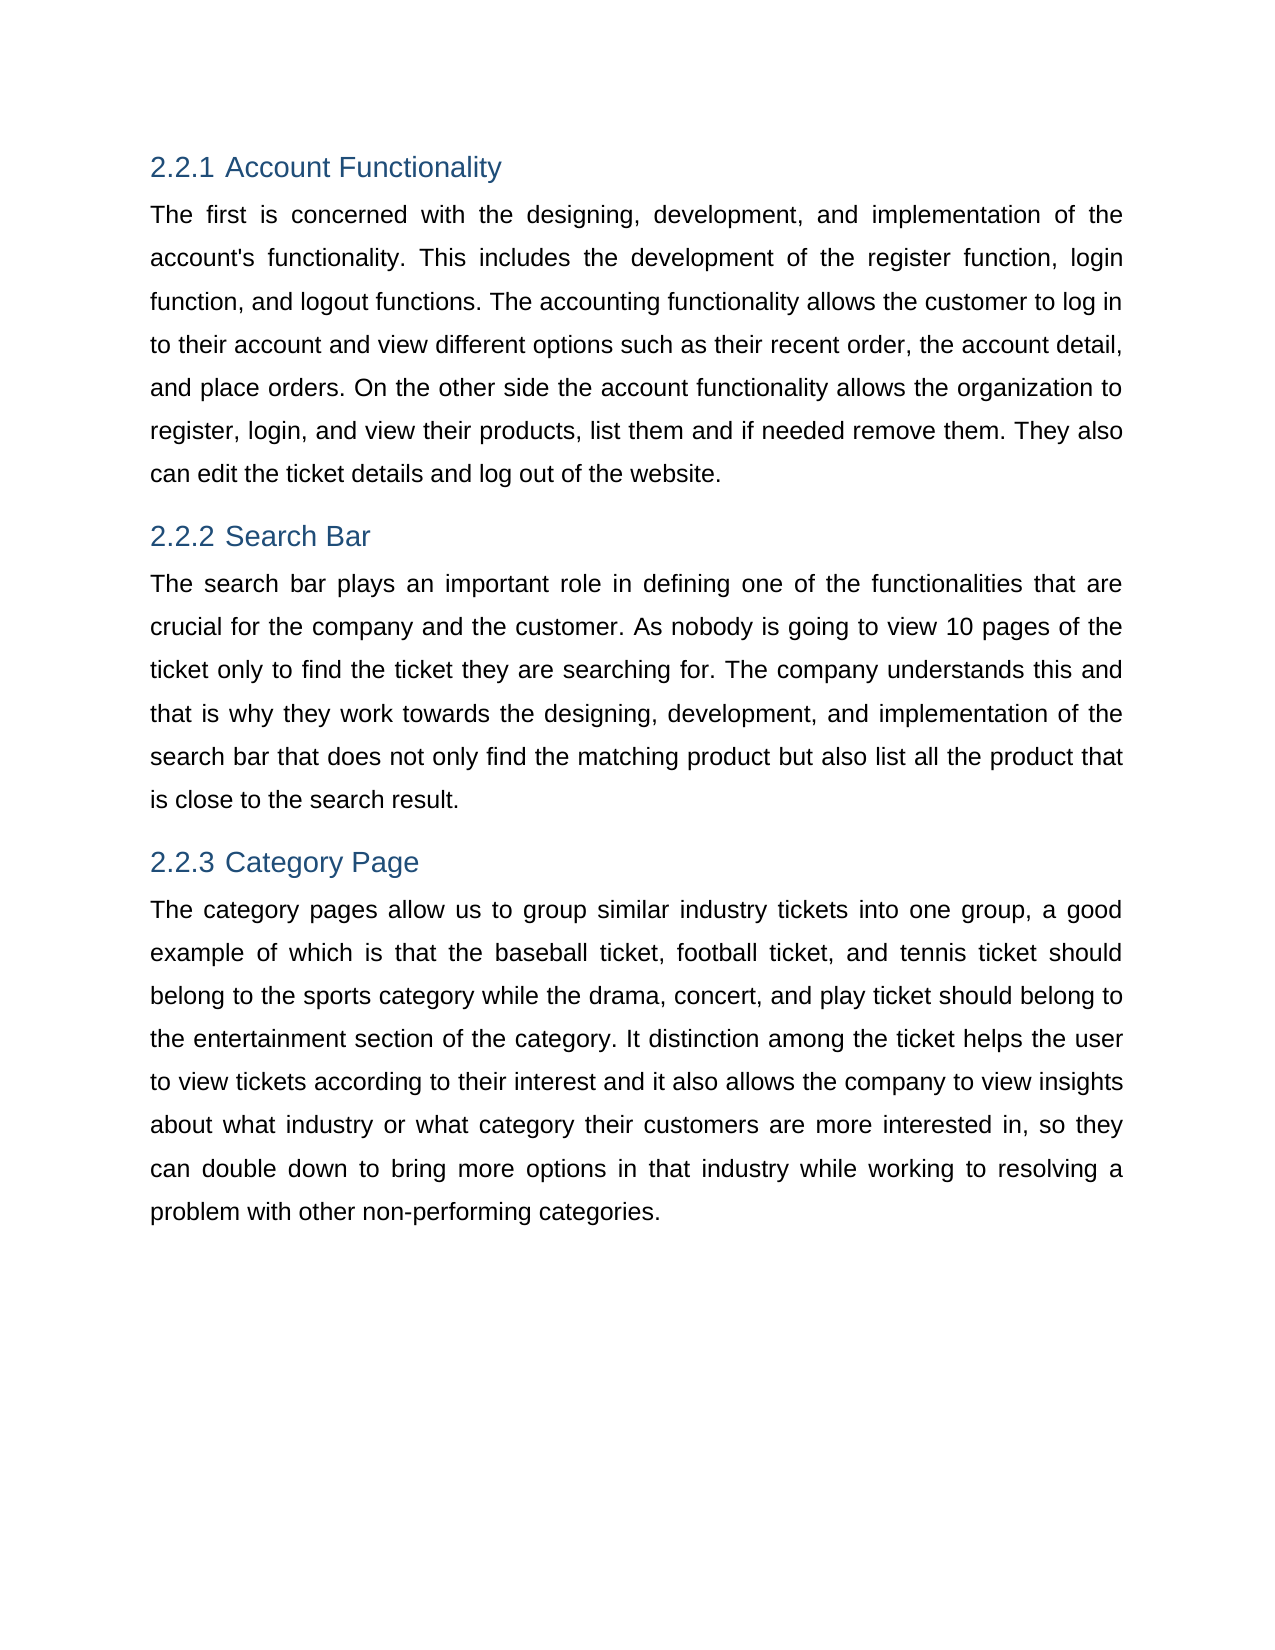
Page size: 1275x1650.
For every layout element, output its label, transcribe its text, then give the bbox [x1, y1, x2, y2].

text The category pages allow us to group similar industry tickets into one group, a good example of which is that the baseball ticket, football ticket, and tennis ticket should belong to the sports category while the drama, concert, and play ticket should belong to the entertainment section of the category. It distinction among the ticket helps the user to view tickets according to their interest and it also allows the company to view insights about what industry or what category their customers are more interested in, so they can double down to bring more options in that industry while working to resolving a problem with other non-performing categories. [150, 895, 1125, 1226]
subtitle 2.2.3 Category Page [150, 844, 1125, 878]
subtitle 2.2.2 Search Bar [150, 519, 1125, 552]
text The first is concerned with the designing, development, and implementation of the account's functionality. This includes the development of the register function, login function, and logout functions. The accounting functionality allows the customer to log in to their account and view different options such as their recent order, the account detail, and place orders. On the other side the account functionality allows the organization to register, login, and view their products, list them and if needed remove them. They also can edit the ticket details and log out of the website. [150, 200, 1125, 488]
text The search bar plays an important role in defining one of the functionalities that are crucial for the company and the customer. As nobody is going to view 10 pages of the ticket only to find the ticket they are searching for. The company understands this and that is why they work towards the designing, development, and implementation of the search bar that does not only find the matching product but also list all the product that is close to the search result. [150, 569, 1125, 813]
subtitle 2.2.1 Account Functionality [150, 150, 1125, 183]
